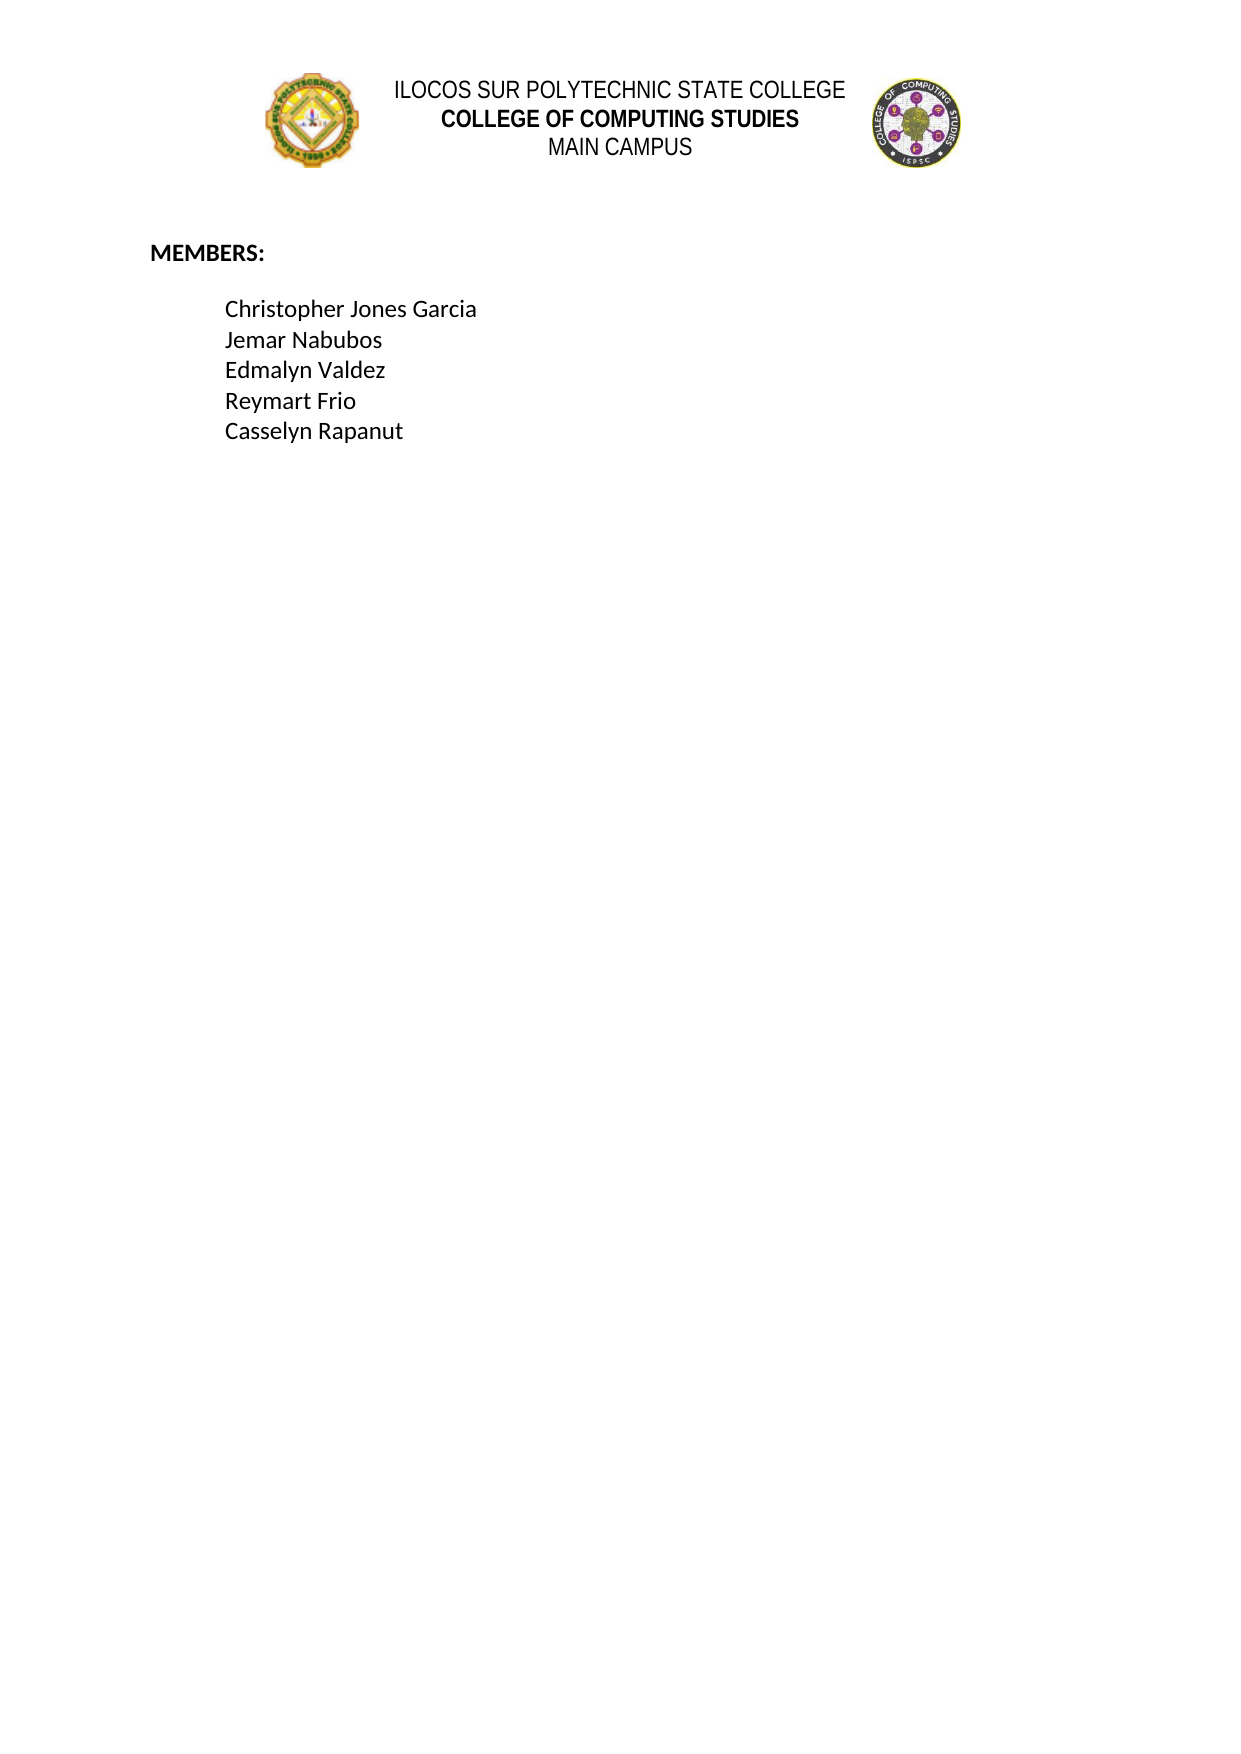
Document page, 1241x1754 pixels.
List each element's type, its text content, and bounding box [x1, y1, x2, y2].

text Jemar Nabubos [225, 324, 1090, 354]
text Edmalyn Valdez [225, 354, 1090, 385]
text Casselyn Rapanut [225, 415, 1090, 446]
text Reymart Frio [225, 385, 1090, 415]
picture [265, 73, 360, 168]
text Christopher Jones Garcia [150, 293, 1090, 324]
text MEMBERS: [150, 237, 1090, 268]
picture [872, 78, 961, 168]
